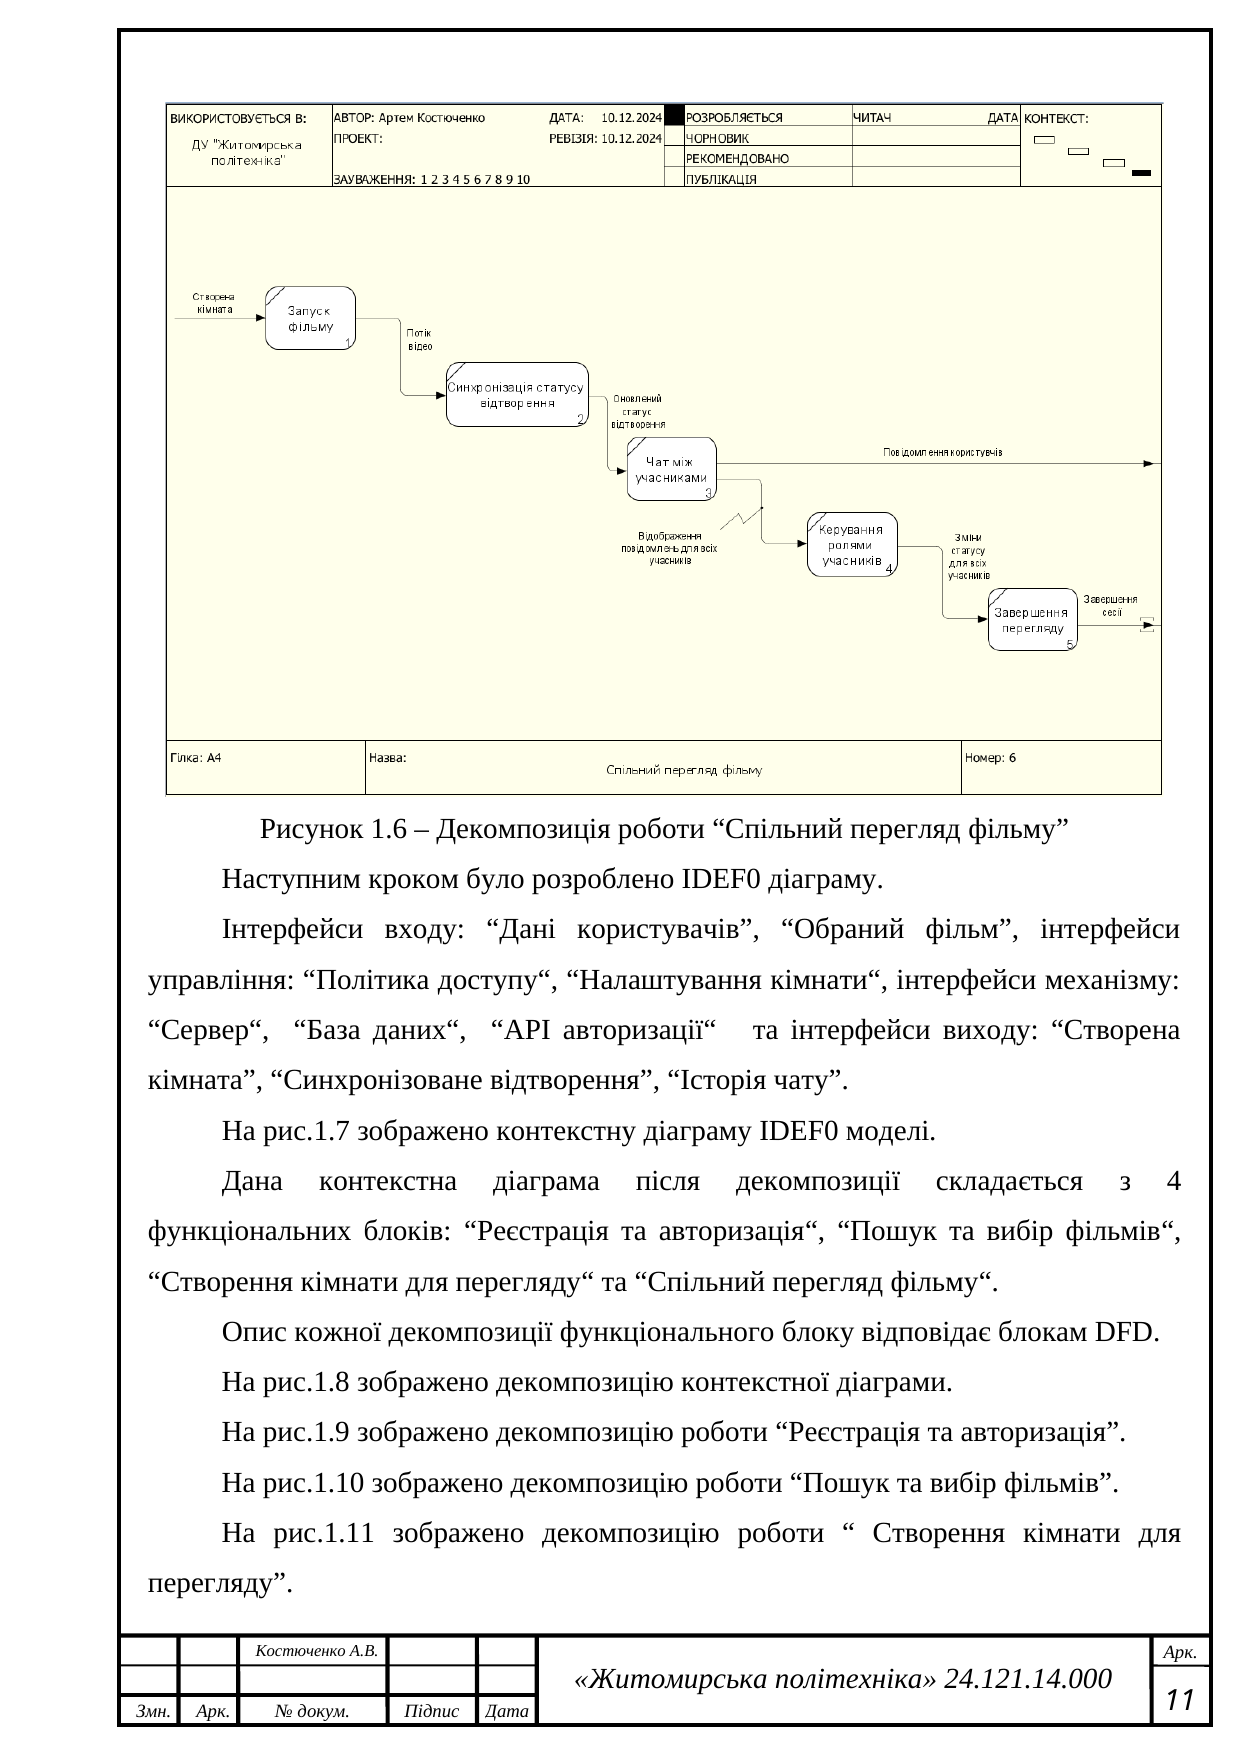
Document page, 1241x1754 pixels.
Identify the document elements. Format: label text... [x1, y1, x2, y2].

text Наступним кроком було розроблено IDEF0 діаграму. [148, 861, 1181, 895]
text На рис.1.7 зображено контекстну діаграму IDEF0 моделі. [148, 1113, 1181, 1146]
text На рис.1.8 зображено декомпозицію контекстної діаграми. [148, 1364, 1181, 1398]
text Дана контекстна діаграма після декомпозиції складається з 4 функціональних блоків: “Реєстрація та авторизація“, “Пошук та вибір фільмів“, “Створення кімнати для перегляду“ та “Спільний перегляд фільму“. [148, 1163, 1181, 1297]
text Опис кожної декомпозиції функціонального блоку відповідає блокам DFD. [148, 1314, 1181, 1347]
text На рис.1.10 зображено декомпозицію роботи “Пошук та вибір фільмів”. [148, 1465, 1181, 1498]
text На рис.1.11 зображено декомпозицію роботи “ Створення кімнати для перегляду”. [148, 1515, 1181, 1599]
text Рисунок 1.6 – Декомпозиція роботи “Спільний перегляд фільму” [148, 811, 1181, 844]
text Інтерфейси входу: “Дані користувачів”, “Обраний фільм”, інтерфейси управління: “Політика доступу“, “Налаштування кімнати“, інтерфейси механізму: “Сервер“, “База даних“, “API авторизації“ та інтерфейси виходу: “Створена кімната”, “Синхронізоване відтворення”, “Історія чату”. [148, 911, 1181, 1096]
picture [165, 102, 1164, 797]
text На рис.1.9 зображено декомпозицію роботи “Реєстрація та авторизація”. [148, 1414, 1181, 1448]
